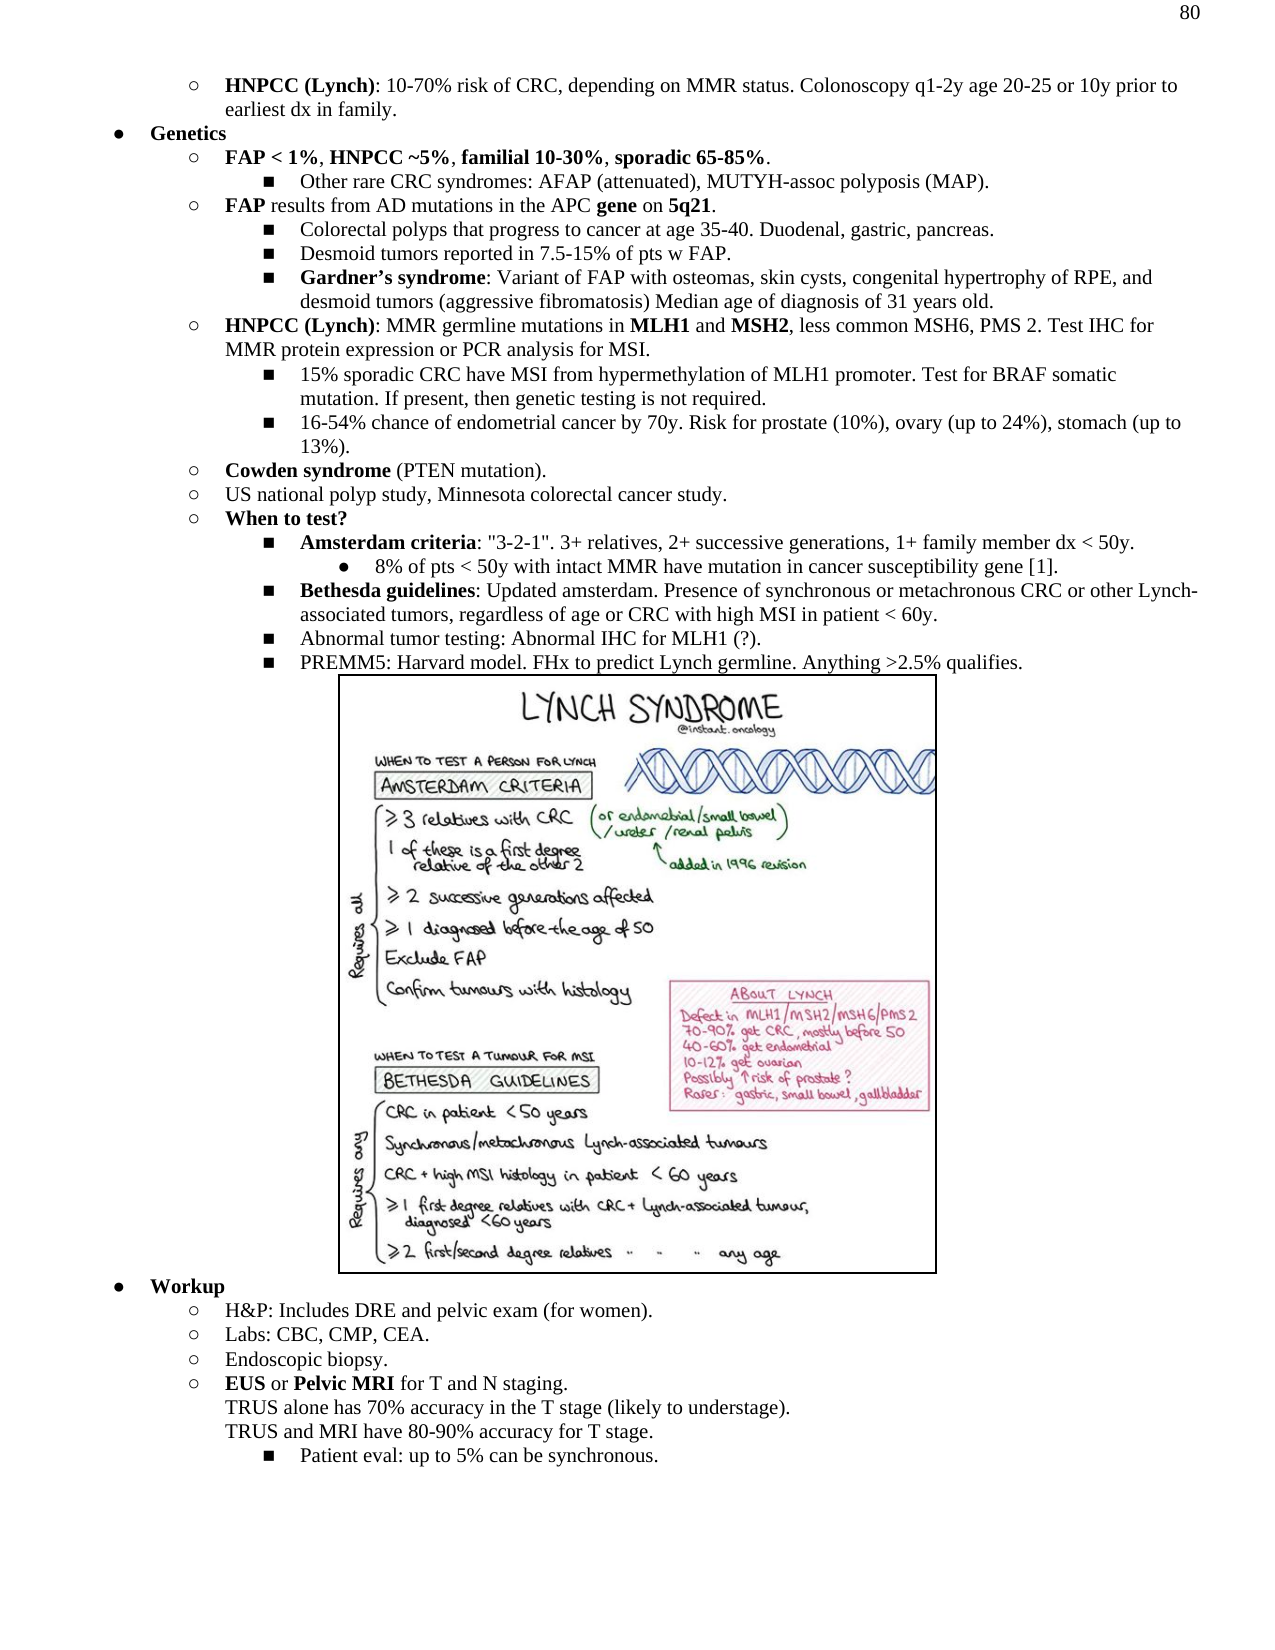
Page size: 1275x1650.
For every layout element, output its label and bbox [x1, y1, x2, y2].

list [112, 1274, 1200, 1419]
picture [340, 676, 935, 1272]
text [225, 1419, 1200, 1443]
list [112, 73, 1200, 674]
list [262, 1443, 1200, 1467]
